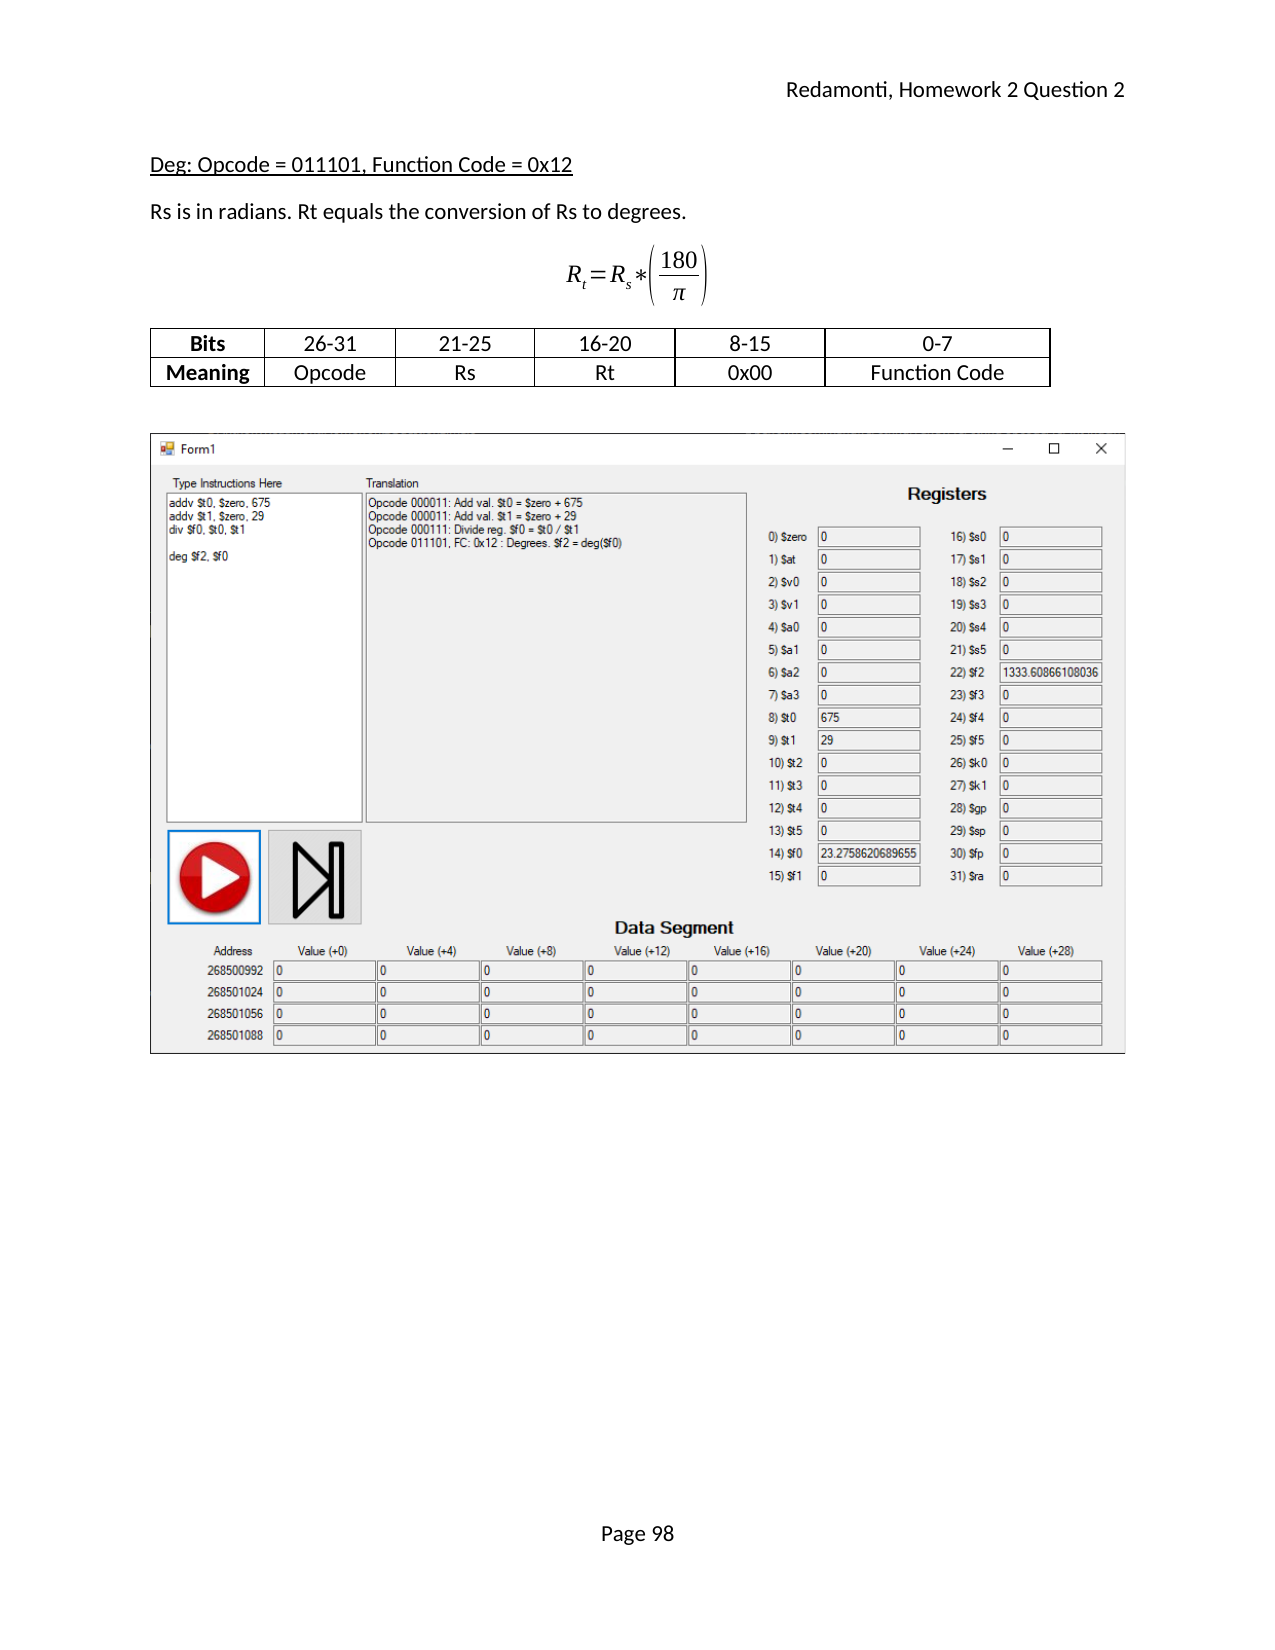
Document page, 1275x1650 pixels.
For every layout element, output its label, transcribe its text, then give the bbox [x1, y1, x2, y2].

table_header Bits [151, 329, 264, 357]
table_cell Rs [396, 358, 534, 386]
table_cell Opcode [265, 358, 395, 386]
table_header 21-25 [396, 329, 534, 357]
table_cell Rt [535, 358, 674, 386]
text Rs is in radians. Rt equals the conversion of Rs to degrees. [150, 197, 1125, 225]
table_header 16-20 [535, 329, 674, 357]
table_cell 0x00 [676, 358, 824, 386]
table_header 0-7 [826, 329, 1049, 357]
table_cell Function Code [826, 358, 1049, 386]
table_cell Meaning [151, 358, 264, 386]
picture [150, 433, 1125, 1054]
table_header 8-15 [676, 329, 824, 357]
text Deg: Opcode = 011101, Function Code = 0x12 [150, 150, 1125, 178]
table_header 26-31 [265, 329, 395, 357]
